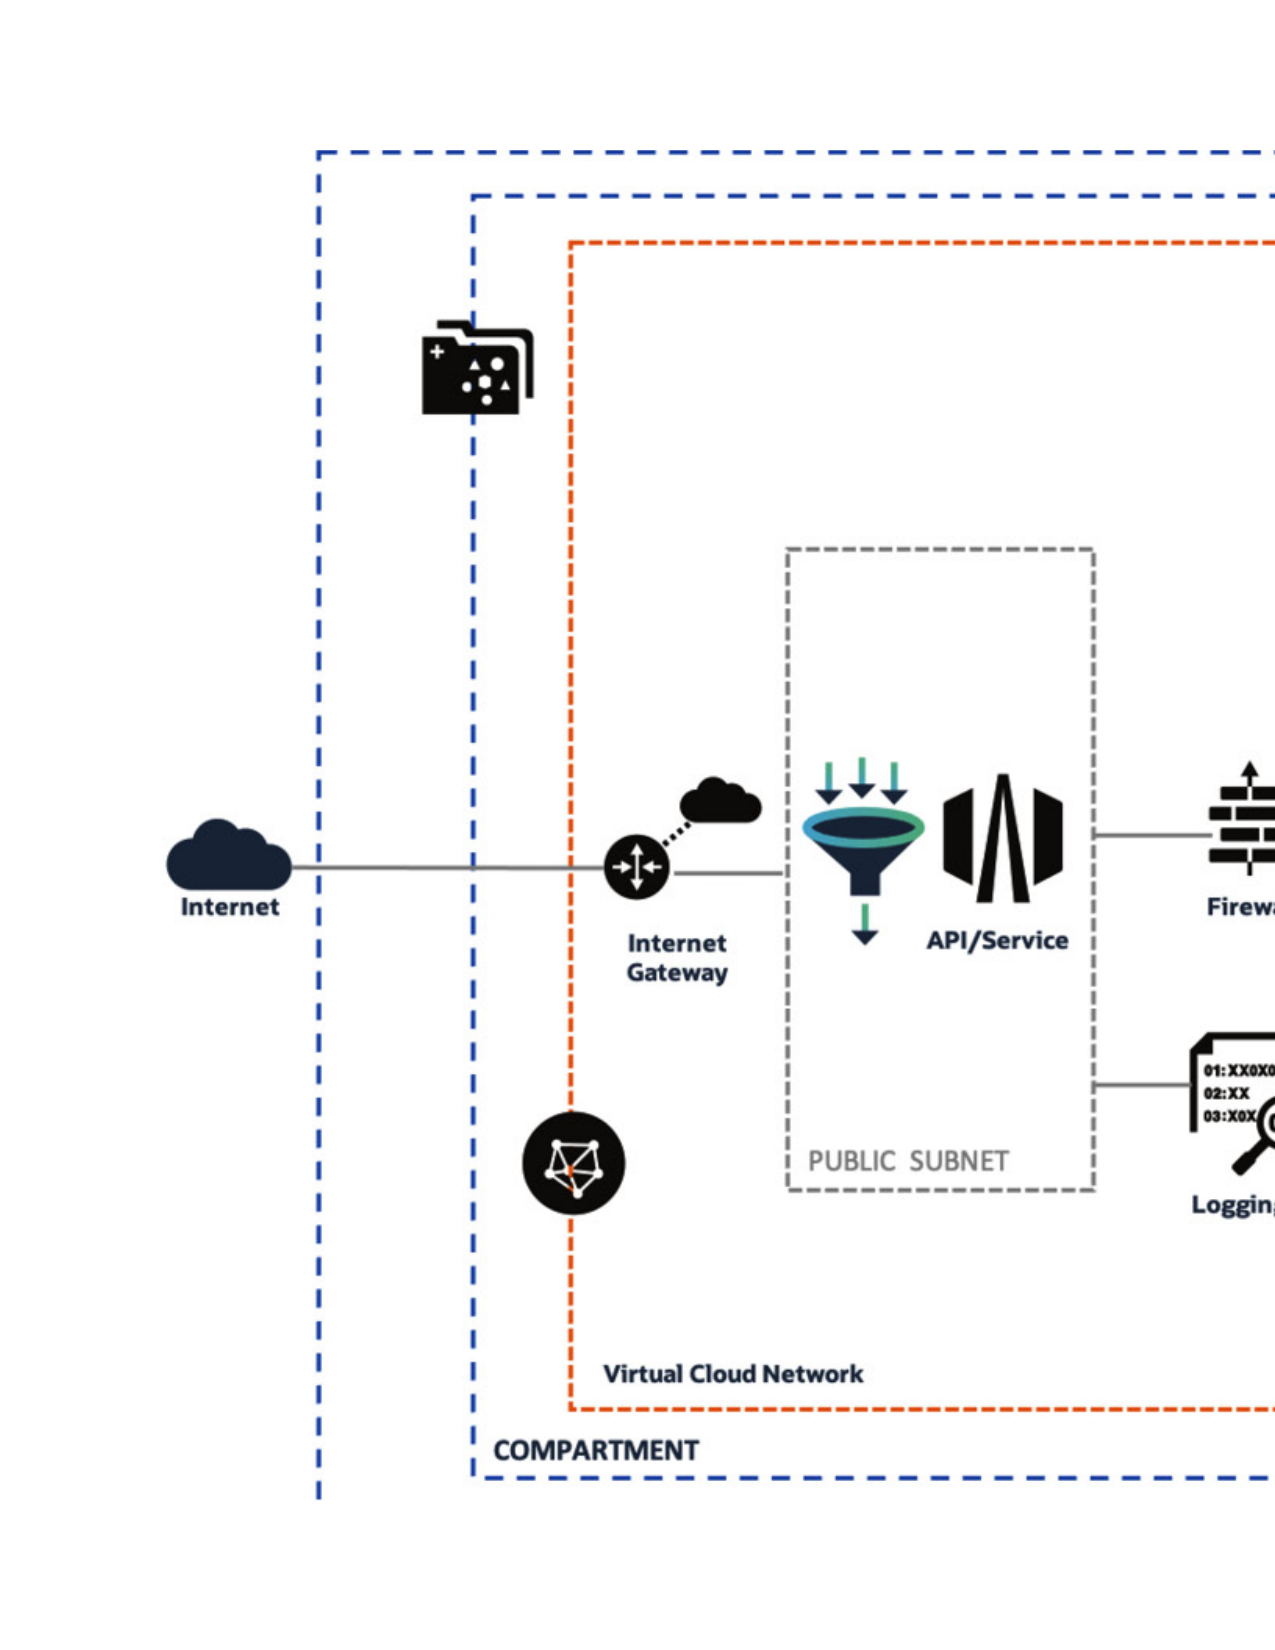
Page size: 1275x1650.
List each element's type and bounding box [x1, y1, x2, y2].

picture [150, 150, 1275, 1501]
